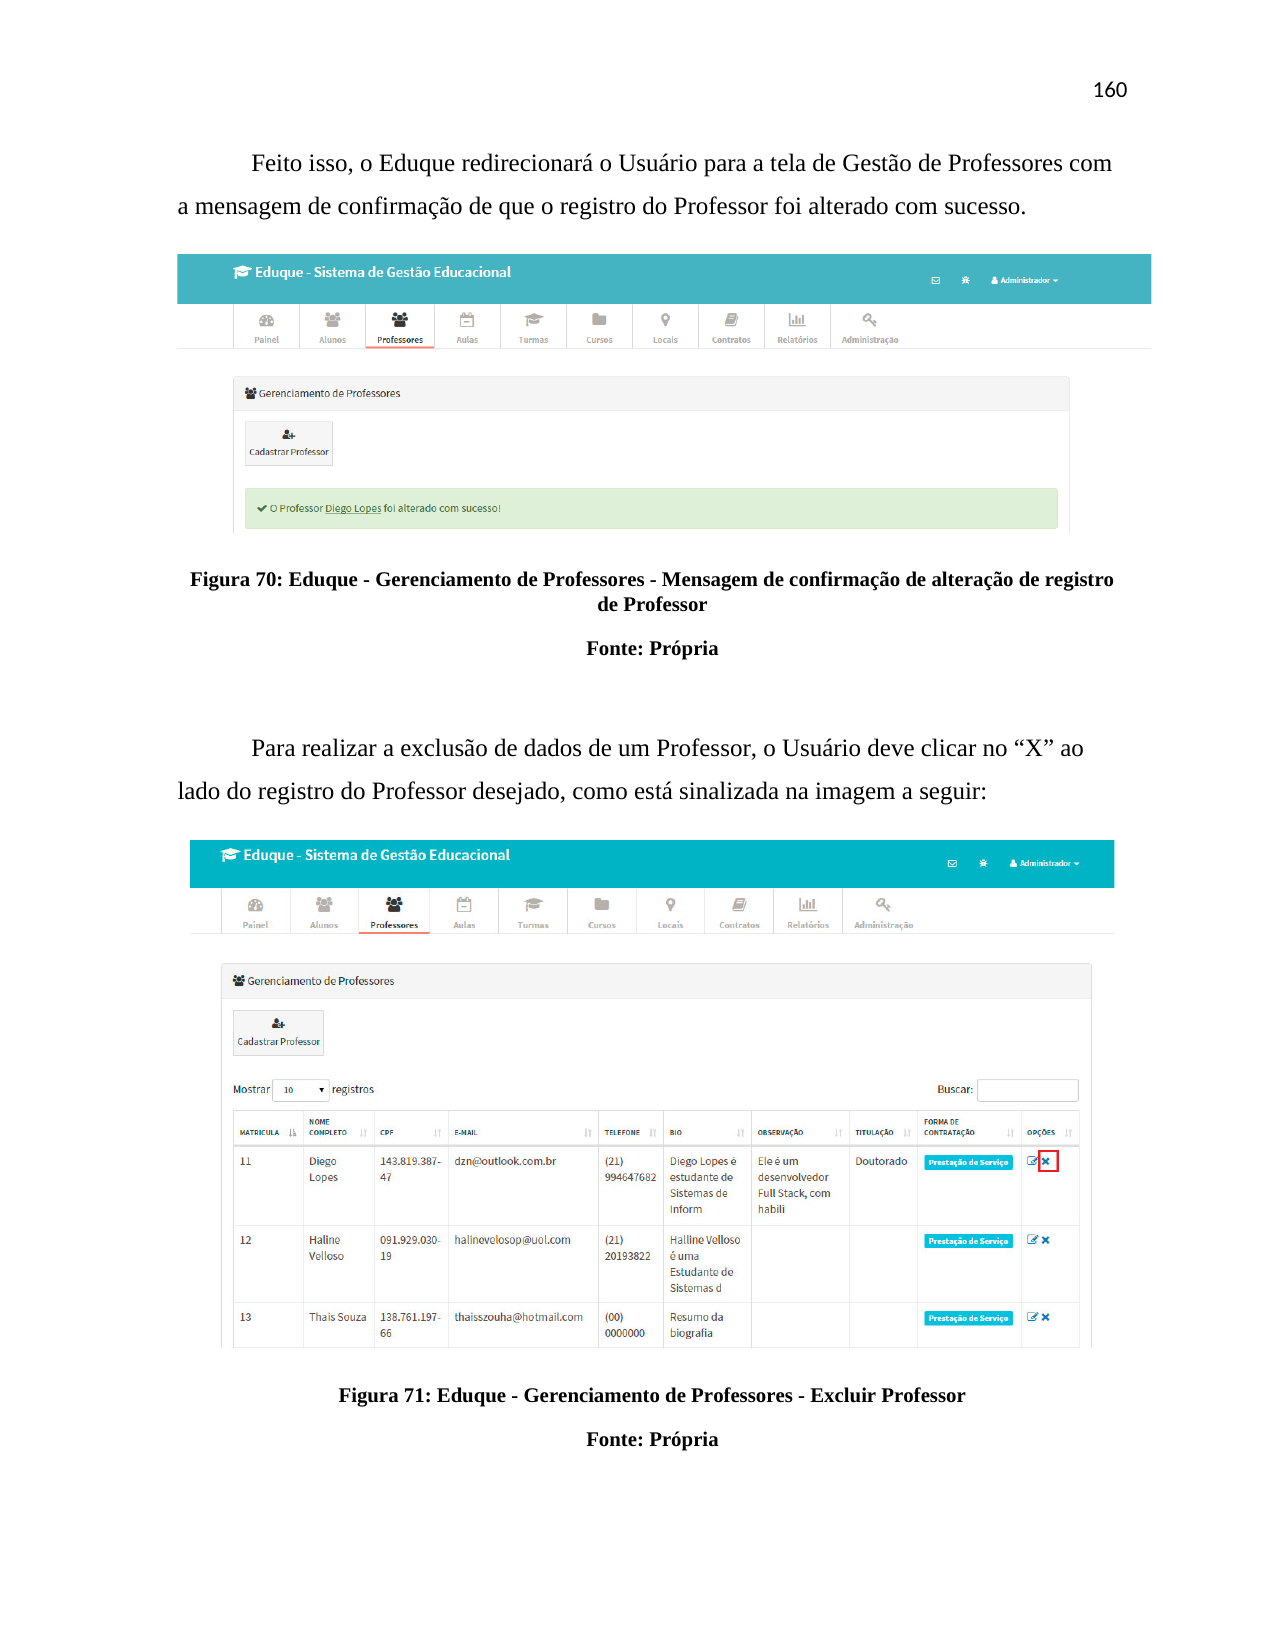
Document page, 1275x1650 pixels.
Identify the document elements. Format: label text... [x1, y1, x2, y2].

text Feito isso, o Eduque redirecionará o Usuário para a tela de Gestão de Professores com a mensagem de confirmação de que o registro do Professor foi alterado com sucesso. [177, 148, 1127, 219]
text Para realizar a exclusão de dados de um Professor, o Usuário deve clicar no “X” ao lado do registro do Professor desejado, como está sinalizada na imagem a seguir: [177, 733, 1127, 805]
text Fonte: Própria [177, 636, 1127, 660]
text Figura 71: Eduque - Gerenciamento de Professores - Excluir Professor [177, 1382, 1127, 1407]
picture [190, 840, 1115, 1348]
picture [177, 254, 1152, 533]
text Figura 70: Eduque - Gerenciamento de Professores - Mensagem de confirmação de alteração de registro de Professor [177, 567, 1127, 616]
text Fonte: Própria [177, 1427, 1127, 1451]
